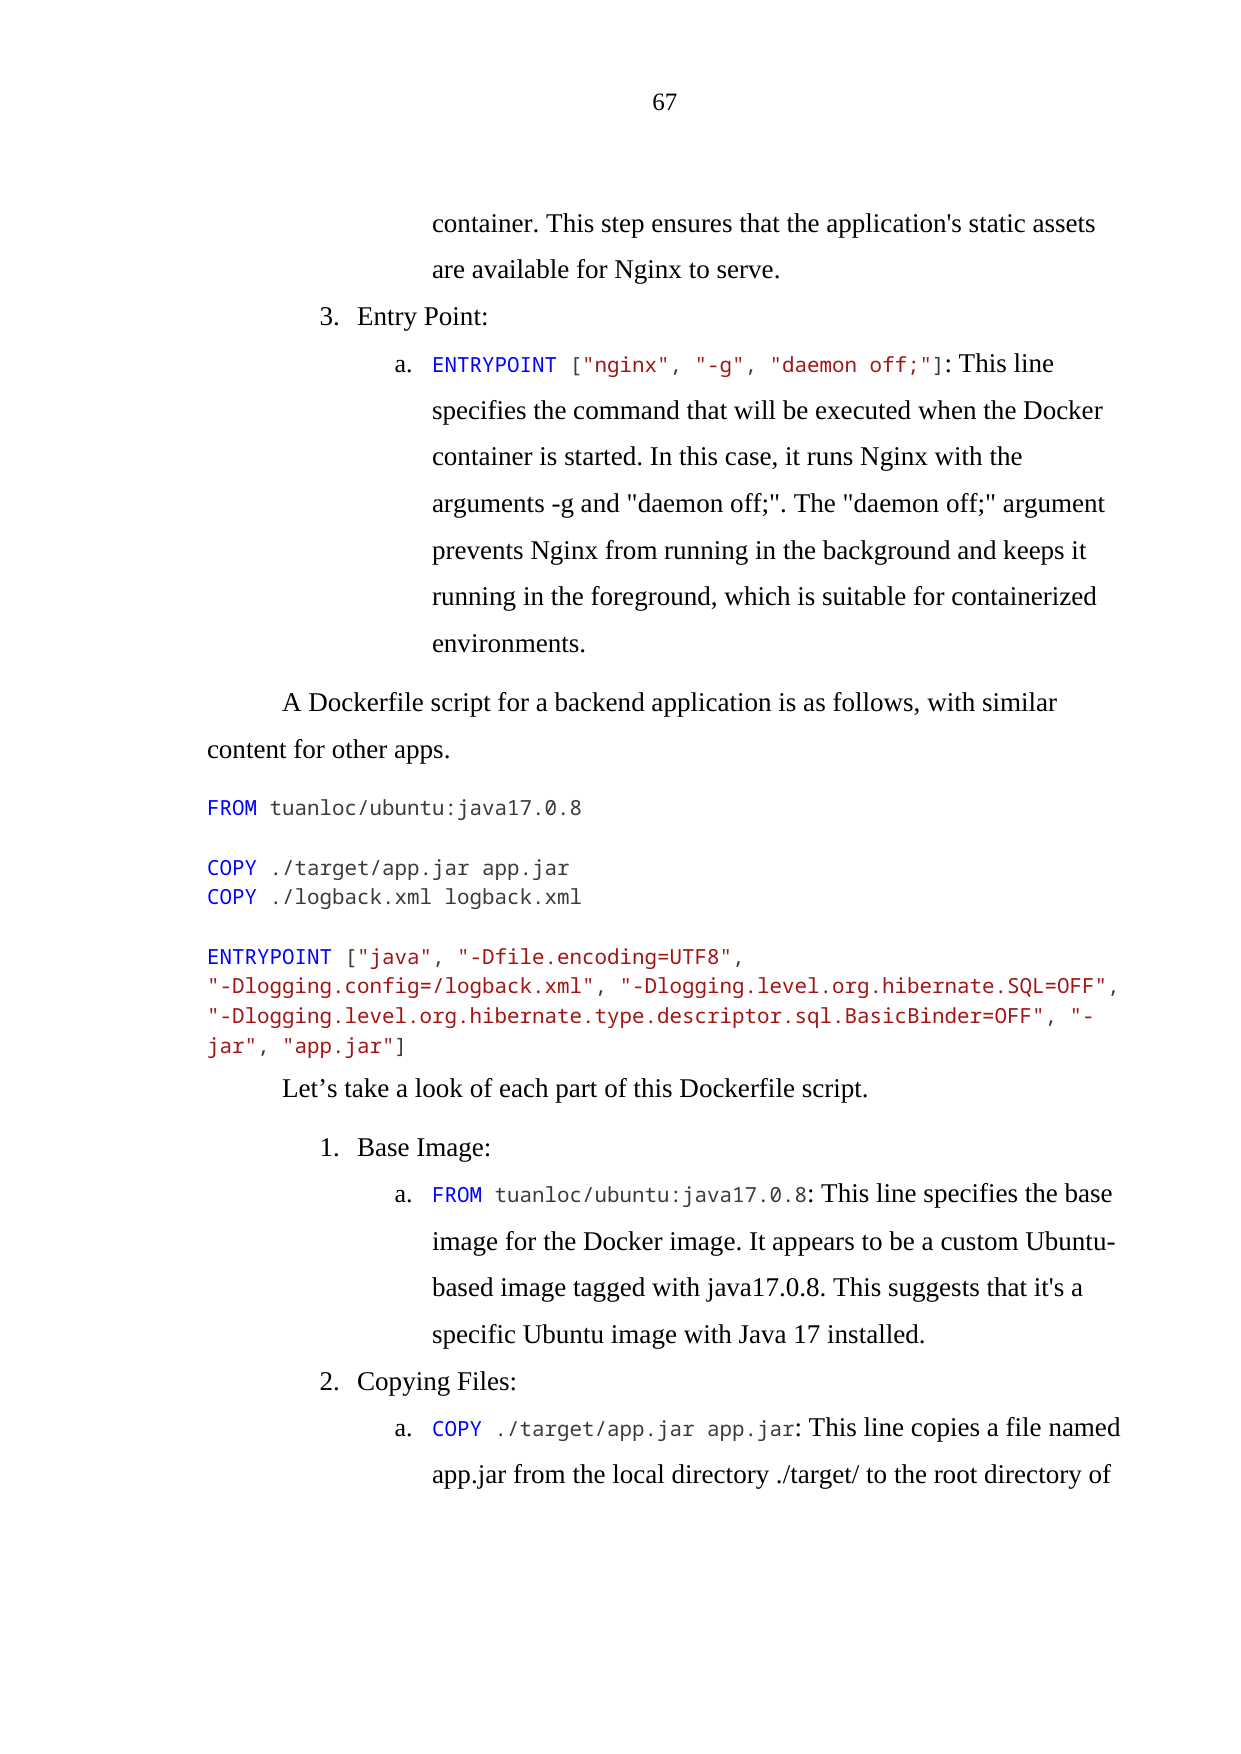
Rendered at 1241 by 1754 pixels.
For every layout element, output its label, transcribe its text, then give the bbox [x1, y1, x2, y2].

list Entry Point: [319, 300, 1122, 331]
text COPY ./logback.xml logback.xml [207, 881, 1122, 911]
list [394, 1411, 1122, 1489]
text A Dockerfile script for a backend application is as follows, with similar content for other apps. [207, 686, 1122, 764]
text COPY ./target/app.jar app.jar [207, 851, 1122, 881]
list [394, 207, 1122, 284]
list FROM tuanloc/ubuntu:java17.0.8: This line specifies the base image for the Docker image. It appears to be a custom Ubuntu-based image tagged with java17.0.8. This suggests that it's a specific Ubuntu image with Java 17 installed. [394, 1178, 1122, 1349]
text ENTRYPOINT ["java", "-Dfile.encoding=UTF8", "-Dlogging.config=/logback.xml", "-Dlogging.level.org.hibernate.SQL=OFF", "-Dlogging.level.org.hibernate.type.descriptor.sql.BasicBinder=OFF", "-jar", "app.jar"] [207, 941, 1122, 1059]
text FROM tuanloc/ubuntu:java17.0.8 [207, 792, 1122, 822]
text Let’s take a look of each part of this Dockerfile script. [207, 1072, 1122, 1103]
list Copying Files: [319, 1364, 1122, 1396]
list ENTRYPOINT ["nginx", "-g", "daemon off;"]: This line specifies the command that will be executed when the Docker container is started. In this case, it runs Nginx with the arguments -g and "daemon off;". The "daemon off;" argument prevents Nginx from running in the background and keeps it running in the foreground, which is suitable for containerized environments. [394, 347, 1122, 658]
list Base Image: [319, 1131, 1122, 1162]
